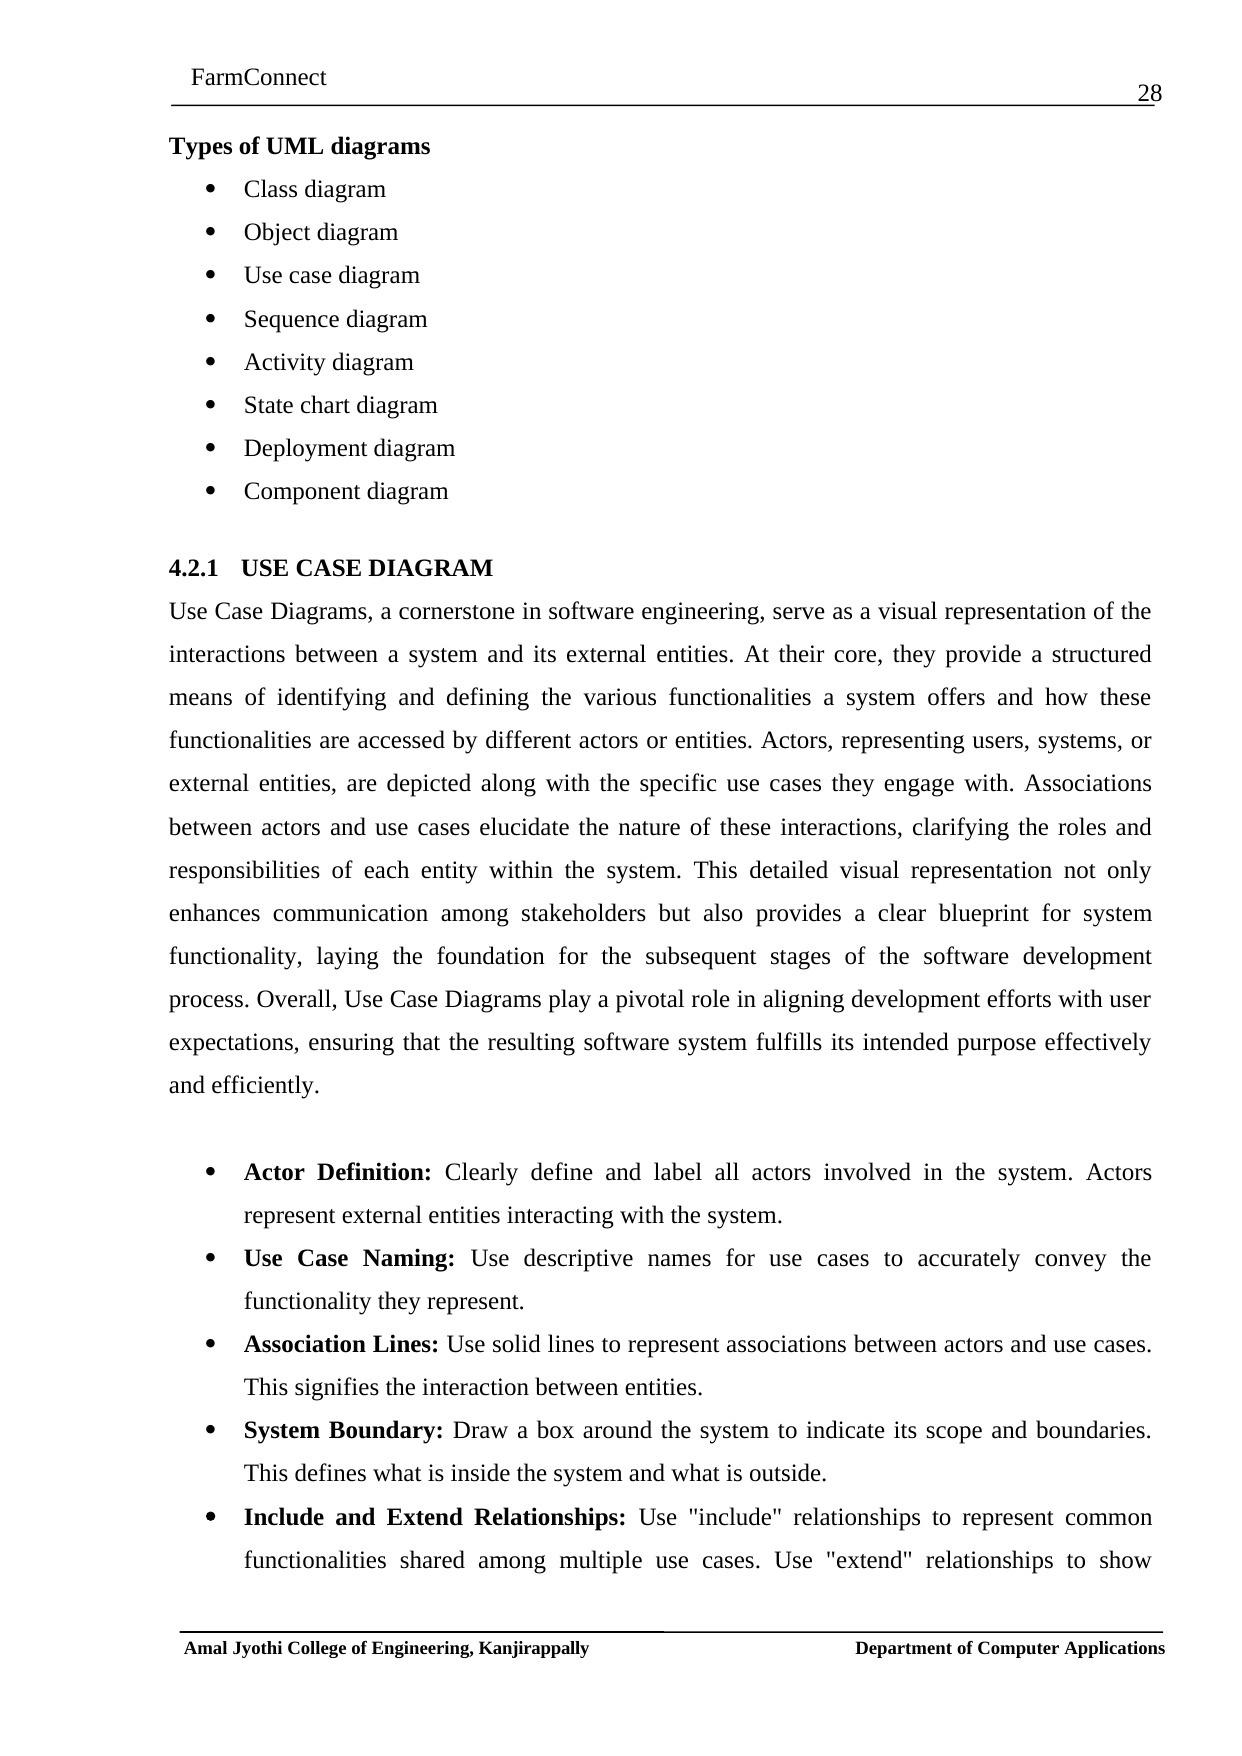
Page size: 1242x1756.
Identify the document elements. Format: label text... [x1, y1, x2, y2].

list Class diagram [206, 174, 1153, 203]
list Use Case Naming: Use descriptive names for use cases to accurately convey the functionality they represent. [206, 1243, 1153, 1315]
list System Boundary: Draw a box around the system to indicate its scope and boundaries. This defines what is inside the system and what is outside. [206, 1415, 1153, 1487]
list Actor Definition: Clearly define and label all actors involved in the system. Actors represent external entities interacting with the system. [206, 1157, 1153, 1228]
list State chart diagram [206, 390, 1153, 419]
text Use Case Diagrams, a cornerstone in software engineering, serve as a visual representation of the interactions between a system and its external entities. At their core, they provide a structured means of identifying and defining the various functionalities a system offers and how these functionalities are accessed by different actors or entities. Actors, representing users, systems, or external entities, are depicted along with the specific use cases they engage with. Associations between actors and use cases elucidate the nature of these interactions, clarifying the roles and responsibilities of each entity within the system. This detailed visual representation not only enhances communication among stakeholders but also provides a clear blueprint for system functionality, laying the foundation for the subsequent stages of the software development process. Overall, Use Case Diagrams play a pivotal role in aligning development efforts with user expectations, ensuring that the resulting software system fulfills its intended purpose effectively and efficiently. [169, 596, 1153, 1099]
text Types of UML diagrams [169, 131, 1153, 160]
list Association Lines: Use solid lines to represent associations between actors and use cases. This signifies the interaction between entities. [206, 1329, 1153, 1401]
list Object diagram [206, 217, 1153, 246]
list Deployment diagram [206, 433, 1153, 462]
list Activity diagram [206, 347, 1153, 376]
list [206, 1502, 1153, 1573]
list Sequence diagram [206, 304, 1153, 332]
subtitle USE CASE DIAGRAM [169, 553, 1153, 582]
list Use case diagram [206, 261, 1153, 289]
list Component diagram [206, 476, 1153, 505]
